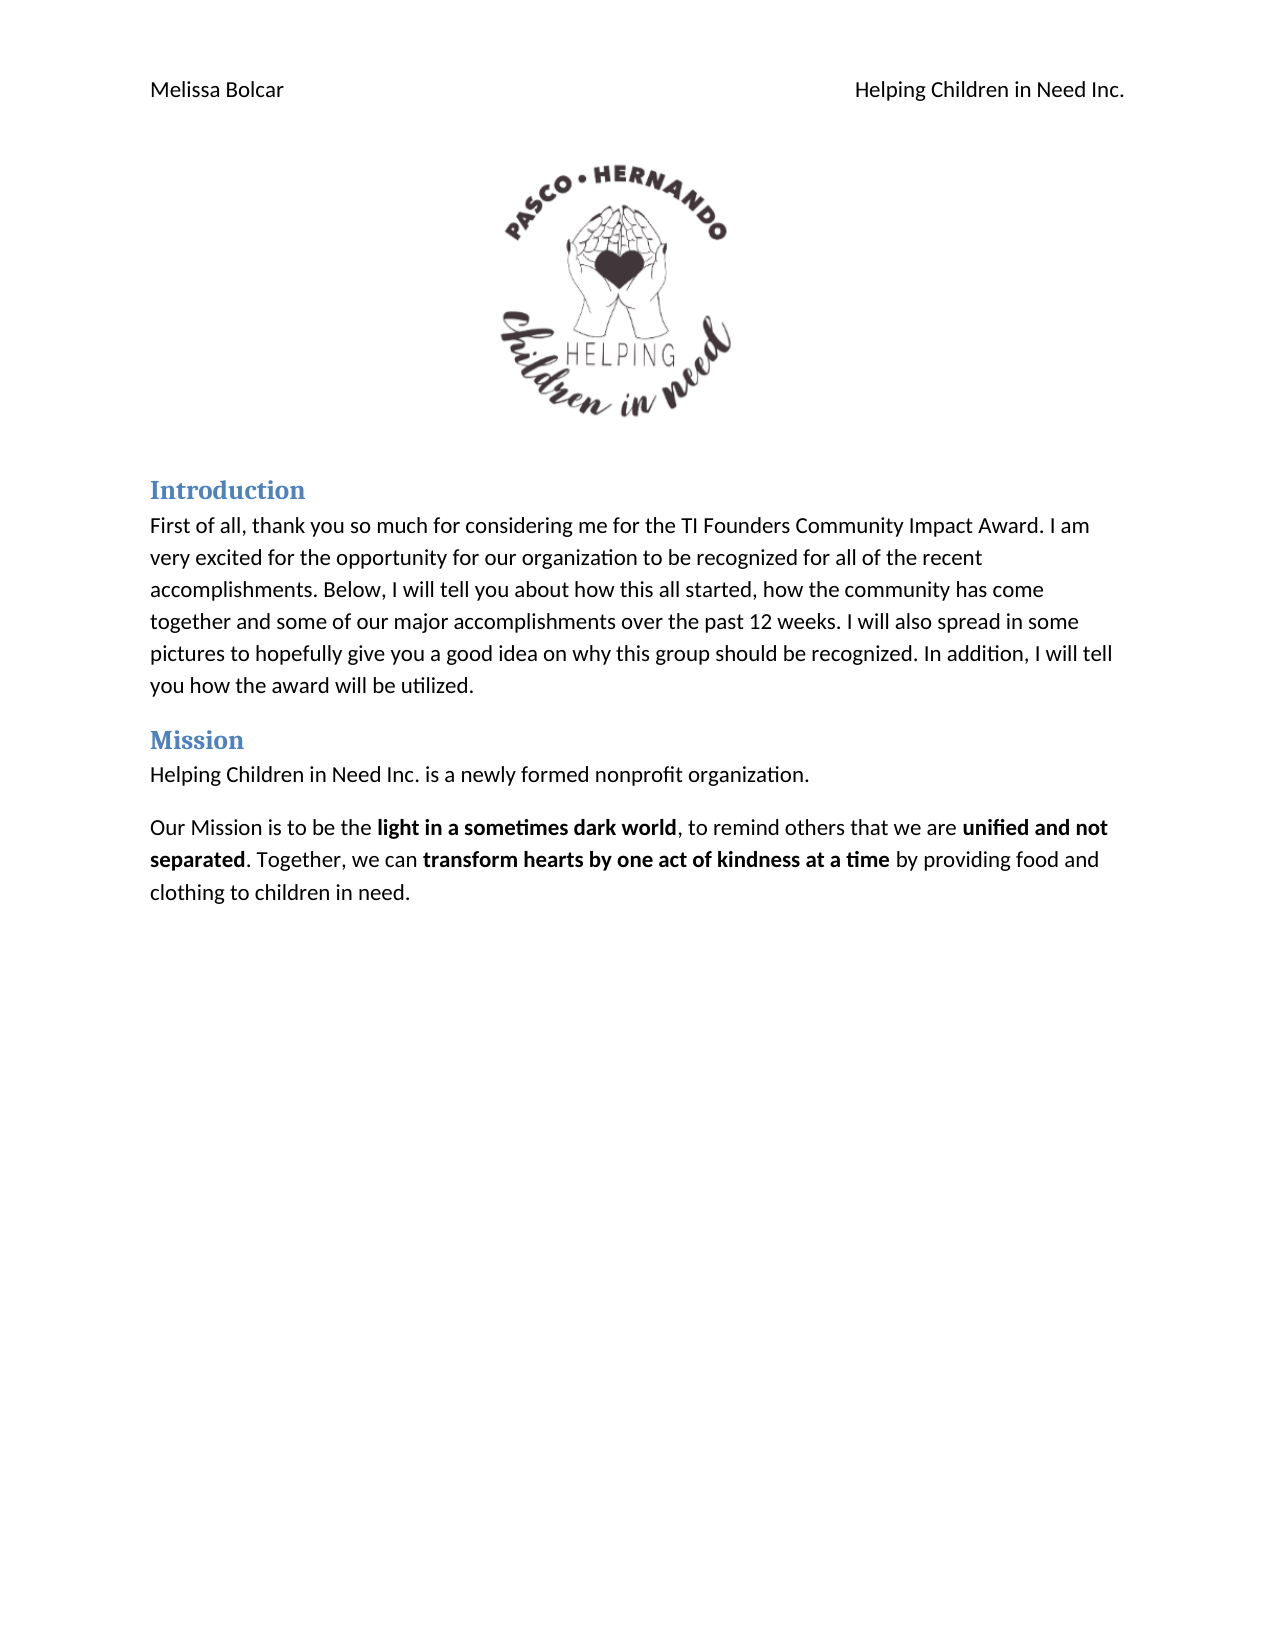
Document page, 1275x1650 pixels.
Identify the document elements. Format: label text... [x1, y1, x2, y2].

text Helping Children in Need Inc. is a newly formed nonprofit organization. [150, 760, 1125, 788]
text First of all, thank you so much for considering me for the TI Founders Community Impact Award. I am very excited for the opportunity for our organization to be recognized for all of the recent accomplishments. Below, I will tell you about how this all started, how the community has come together and some of our major accomplishments over the past 12 weeks. I will also spread in some pictures to hopefully give you a good idea on why this group should be recognized. In addition, I will tell you how the award will be utilized. [150, 511, 1125, 700]
subtitle Introduction [150, 475, 1125, 506]
picture [469, 150, 806, 450]
text Our Mission is to be the light in a sometimes dark world, to remind others that we are unified and not separated. Together, we can transform hearts by one act of kindness at a time by providing food and clothing to children in need. [150, 813, 1125, 906]
subtitle Mission [150, 725, 1125, 756]
